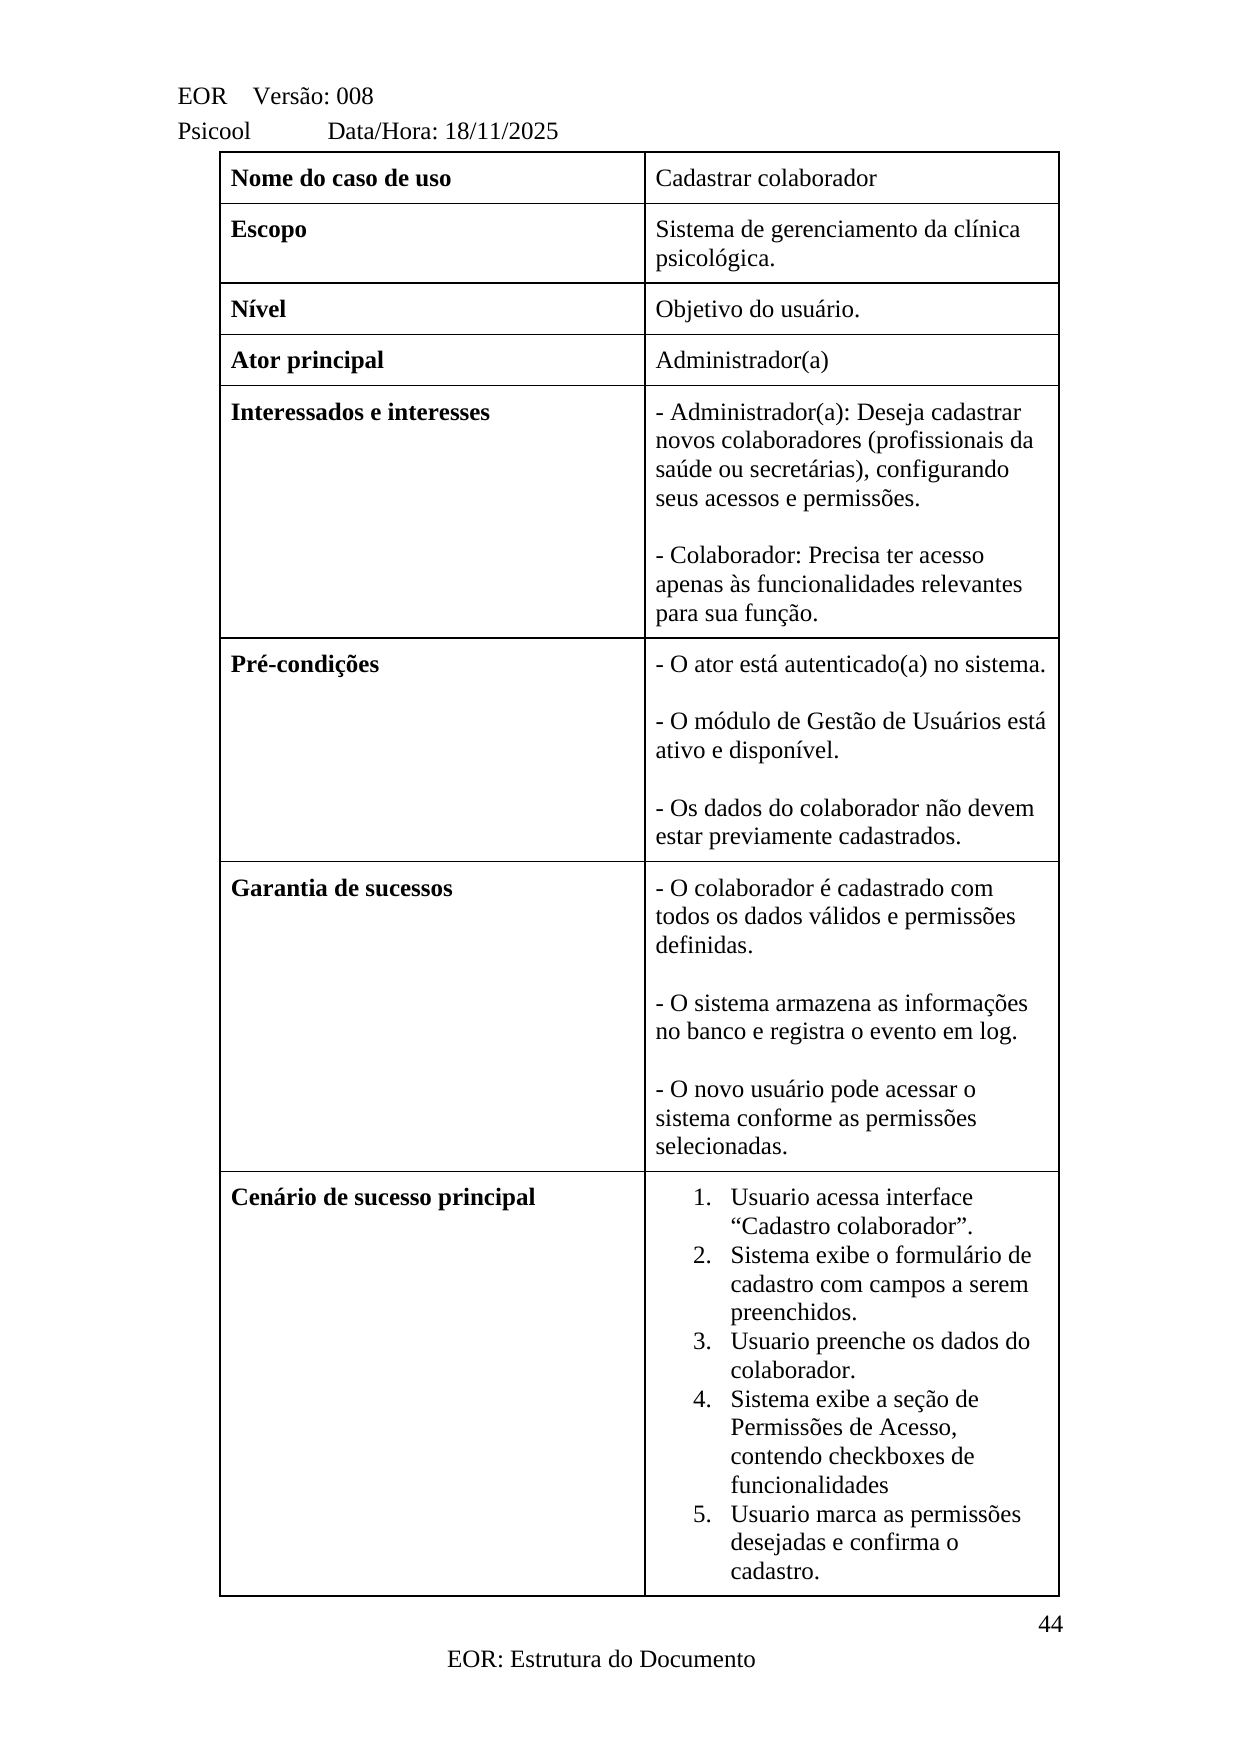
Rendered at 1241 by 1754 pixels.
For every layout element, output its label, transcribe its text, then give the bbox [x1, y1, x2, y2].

table_cell Administrador(a) [646, 335, 1058, 384]
table_cell - Administrador(a): Deseja cadastrar novos colaboradores (profissionais da saúde ou secretárias), configurando seus acessos e permissões. - Colaborador: Precisa ter acesso apenas às funcionalidades relevantes para sua função. [646, 386, 1058, 637]
table_cell Sistema de gerenciamento da clínica psicológica. [646, 204, 1058, 282]
table_cell Garantia de sucessos [221, 862, 644, 1171]
table_cell Escopo [221, 204, 644, 282]
table_cell Objetivo do usuário. [646, 284, 1058, 333]
table_cell Pré-condições [221, 639, 644, 861]
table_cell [646, 1172, 1058, 1595]
table_cell Interessados e interesses [221, 386, 644, 637]
table_cell - O colaborador é cadastrado com todos os dados válidos e permissões definidas. - O sistema armazena as informações no banco e registra o evento em log. - O novo usuário pode acessar o sistema conforme as permissões selecionadas. [646, 862, 1058, 1171]
table_cell Ator principal [221, 335, 644, 384]
table_header Cadastrar colaborador [646, 153, 1058, 202]
table_cell Nível [221, 284, 644, 333]
table_cell - O ator está autenticado(a) no sistema. - O módulo de Gestão de Usuários está ativo e disponível. - Os dados do colaborador não devem estar previamente cadastrados. [646, 639, 1058, 861]
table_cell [221, 1172, 644, 1595]
table_header Nome do caso de uso [221, 153, 644, 202]
